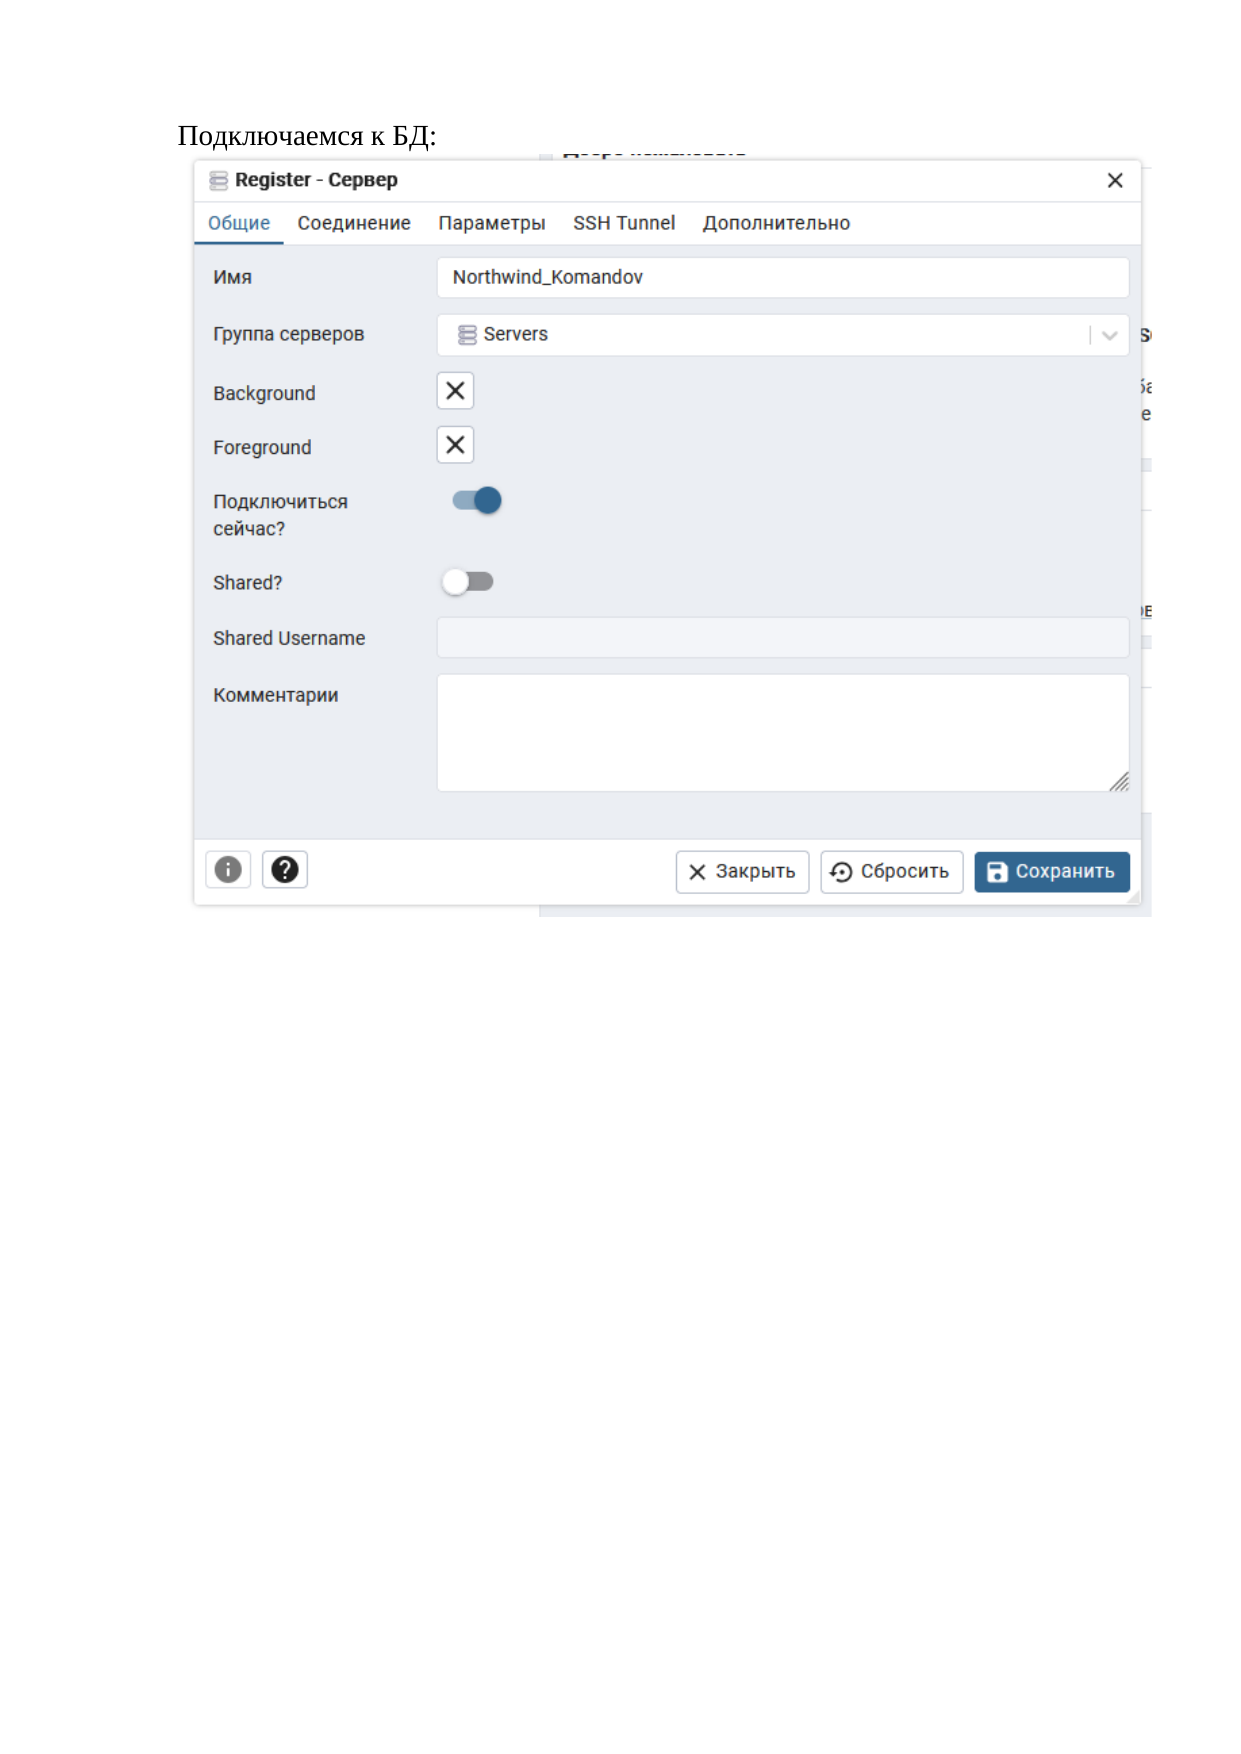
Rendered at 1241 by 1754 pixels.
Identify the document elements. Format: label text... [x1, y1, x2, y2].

picture [177, 154, 1152, 917]
text Подключаемся к БД: [177, 118, 1152, 154]
